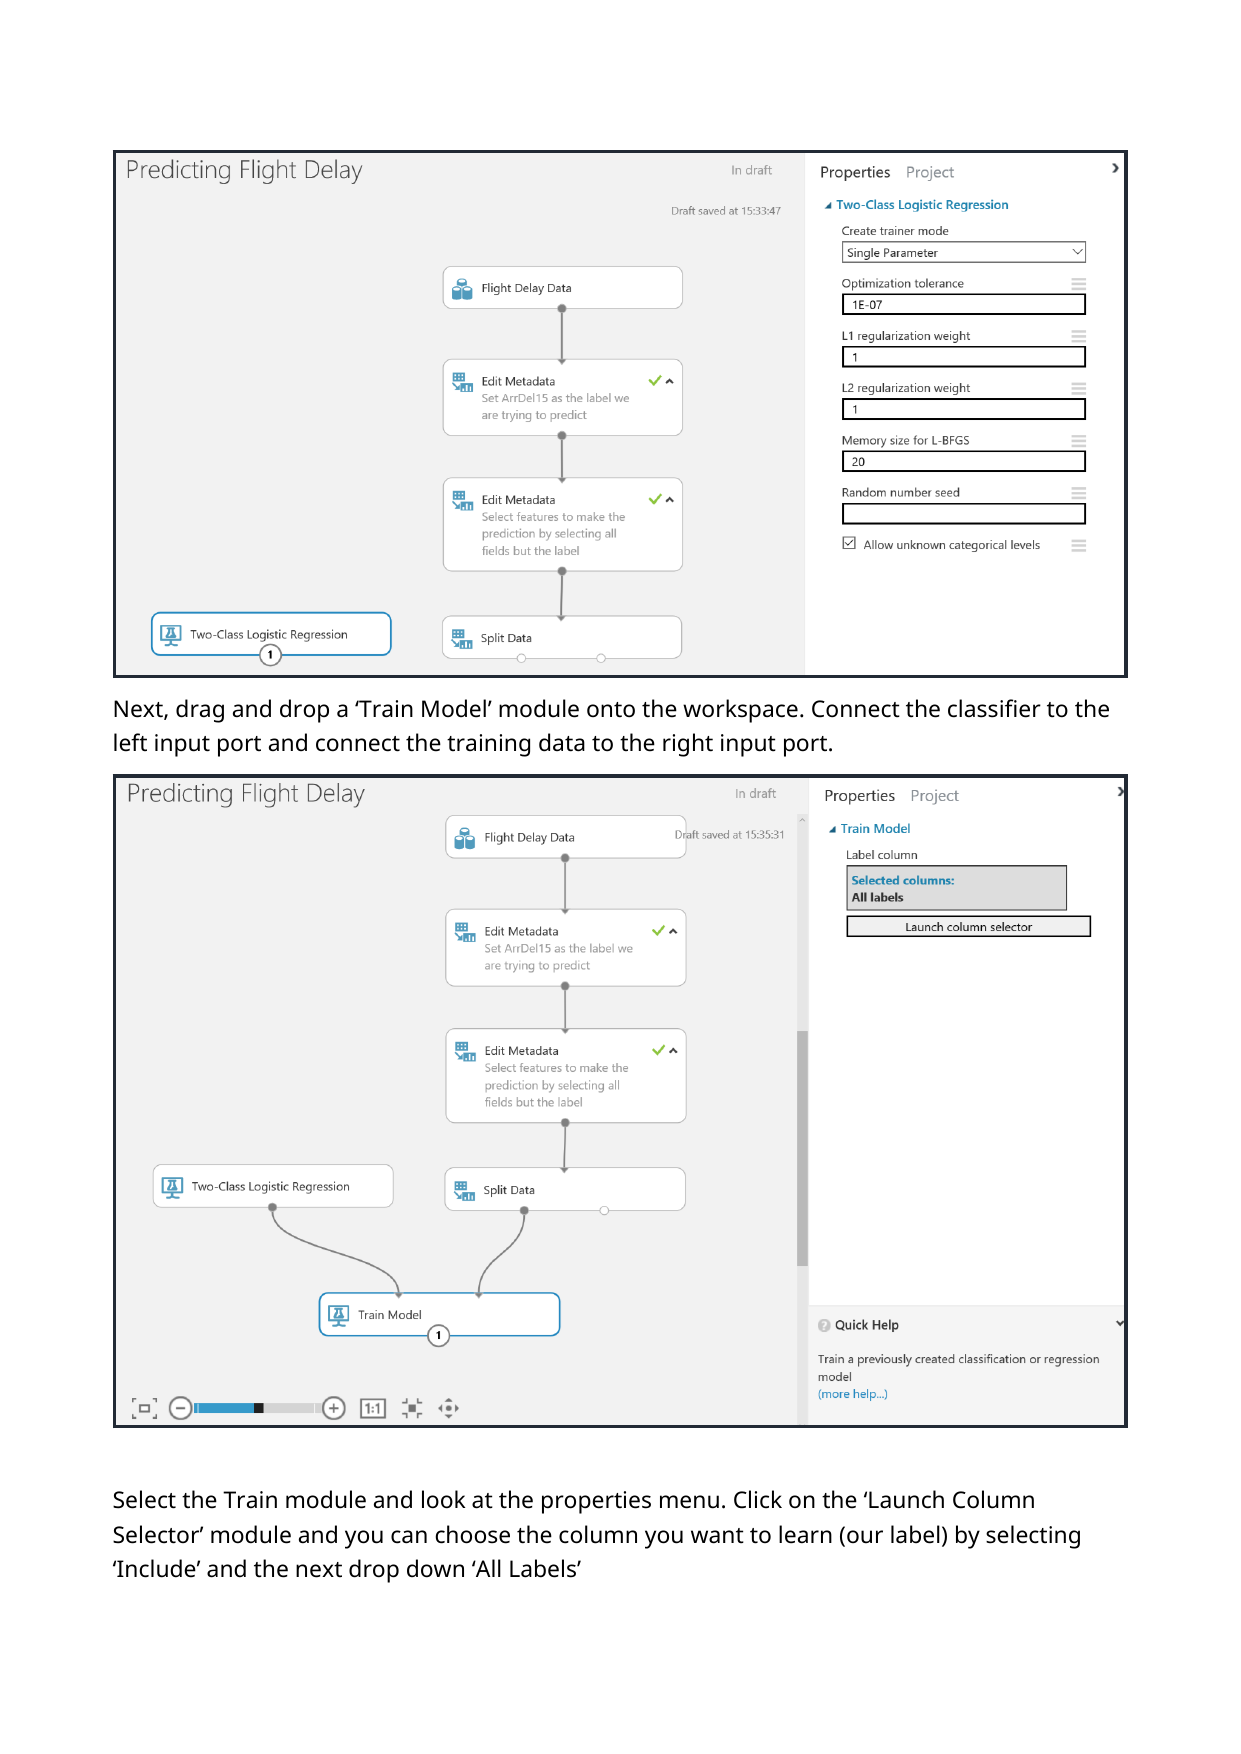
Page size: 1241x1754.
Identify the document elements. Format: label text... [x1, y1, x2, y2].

text Select the Train module and look at the properties menu. Click on the ‘Launch Column Selector’ module and you can choose the column you want to learn (our label) by selecting ‘Include’ and the next drop down ‘All Labels’ [112, 1484, 1128, 1584]
picture [116, 778, 1124, 1425]
picture [116, 153, 1124, 675]
text Next, drag and drop a ‘Train Model’ module onto the workspace. Connect the classifier to the left input port and connect the training data to the right input port. [112, 693, 1128, 759]
